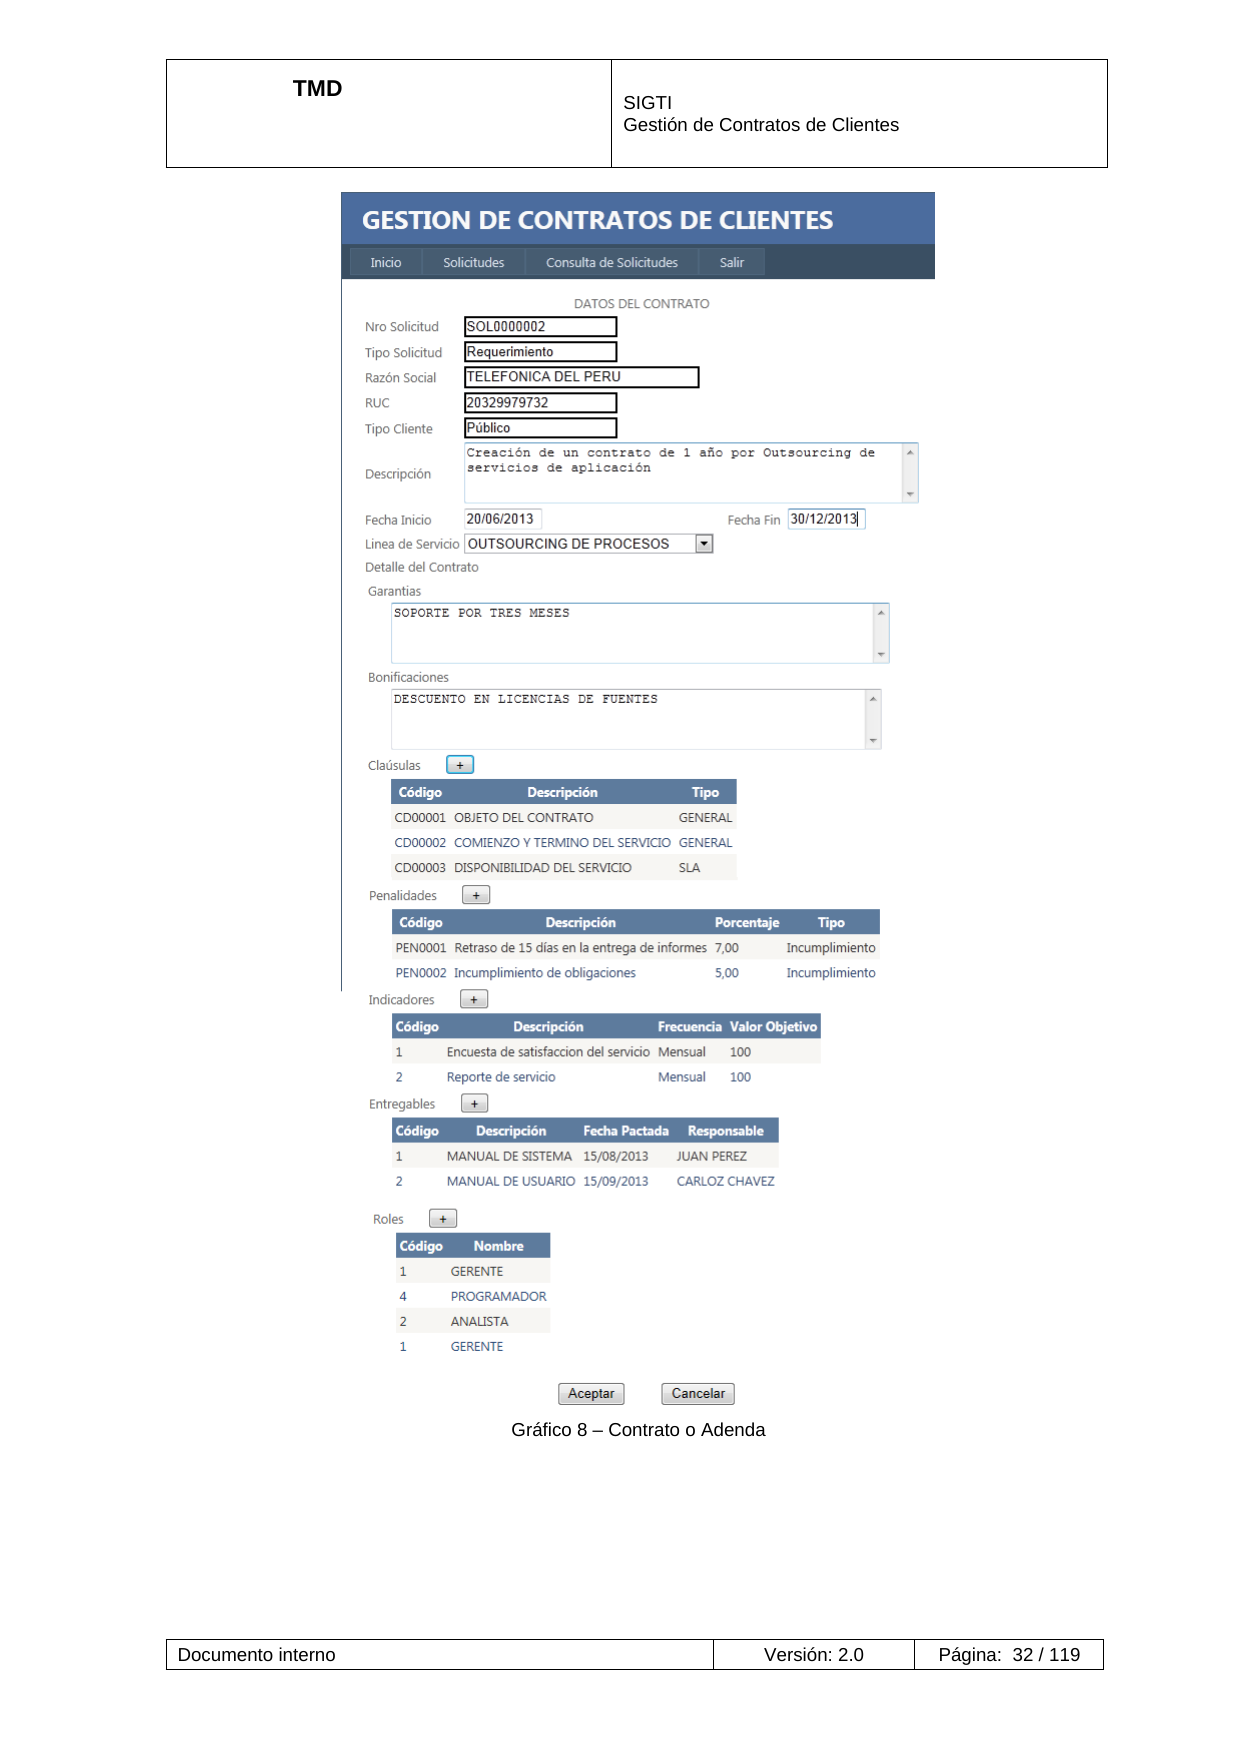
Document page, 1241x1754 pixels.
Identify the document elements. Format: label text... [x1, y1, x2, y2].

list Gráfico 8 – Contrato o Adenda [184, 1419, 1092, 1441]
picture [341, 192, 936, 1415]
